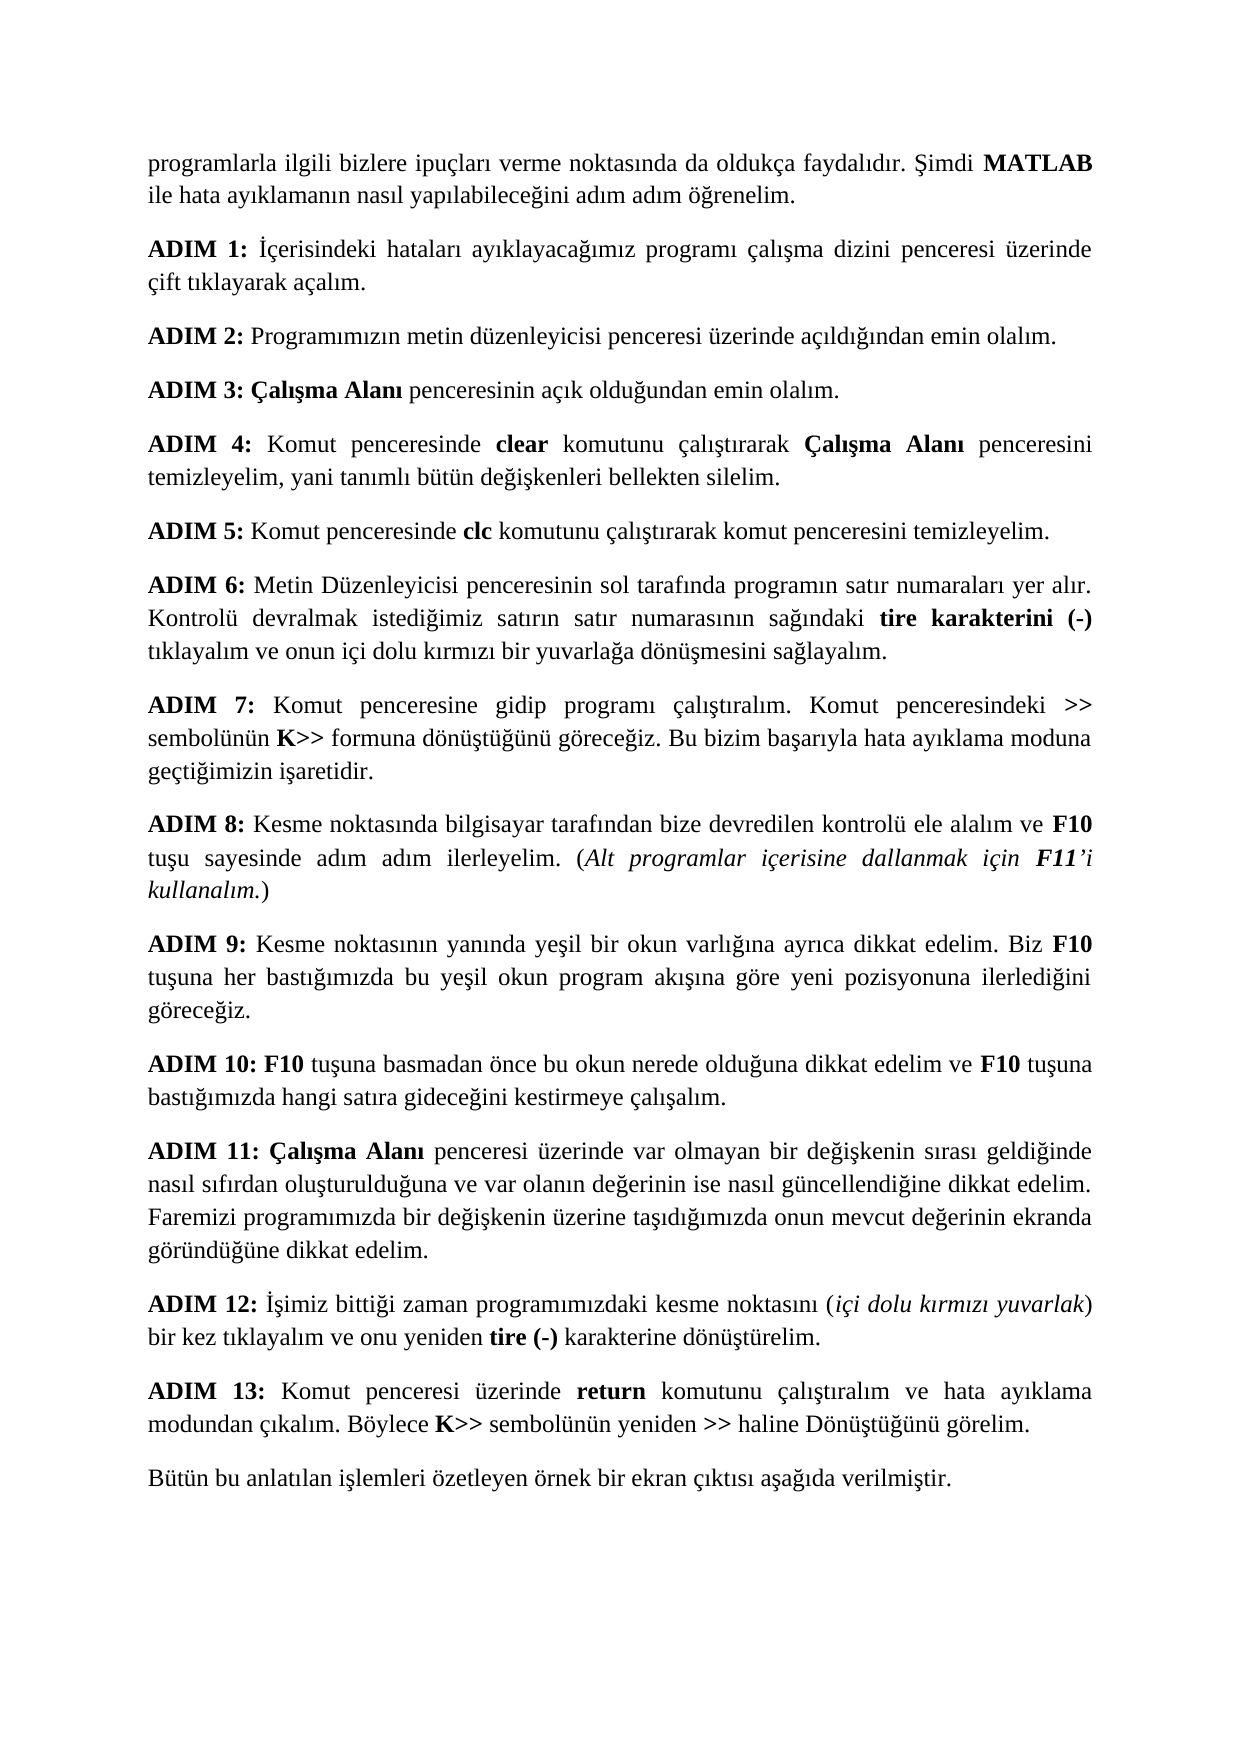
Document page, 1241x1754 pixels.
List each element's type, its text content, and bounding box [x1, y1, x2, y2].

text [148, 148, 1093, 209]
text ADIM 13: Komut penceresi üzerinde return komutunu çalıştıralım ve hata ayıklama modundan çıkalım. Böylece K>> sembolünün yeniden >> haline Dönüştüğünü görelim. [148, 1376, 1093, 1438]
text ADIM 1: İçerisindeki hataları ayıklayacağımız programı çalışma dizini penceresi üzerinde çift tıklayarak açalım. [148, 234, 1093, 296]
text ADIM 4: Komut penceresinde clear komutunu çalıştırarak Çalışma Alanı penceresini temizleyelim, yani tanımlı bütün değişkenleri bellekten silelim. [148, 429, 1093, 491]
text ADIM 8: Kesme noktasında bilgisayar tarafından bize devredilen kontrolü ele alalım ve F10 tuşu sayesinde adım adım ilerleyelim. (Alt programlar içerisine dallanmak için F11’i kullanalım.) [148, 809, 1093, 904]
text ADIM 10: F10 tuşuna basmadan önce bu okun nerede olduğuna dikkat edelim ve F10 tuşuna bastığımızda hangi satıra gideceğini kestirmeye çalışalım. [148, 1049, 1093, 1111]
text ADIM 7: Komut penceresine gidip programı çalıştıralım. Komut penceresindeki >> sembolünün K>> formuna dönüştüğünü göreceğiz. Bu bizim başarıyla hata ayıklama moduna geçtiğimizin işaretidir. [148, 690, 1093, 784]
text ADIM 12: İşimiz bittiği zaman programımızdaki kesme noktasını (içi dolu kırmızı yuvarlak) bir kez tıklayalım ve onu yeniden tire (-) karakterine dönüştürelim. [148, 1289, 1093, 1351]
text ADIM 2: Programımızın metin düzenleyicisi penceresi üzerinde açıldığından emin olalım. [148, 321, 1093, 350]
text ADIM 3: Çalışma Alanı penceresinin açık olduğundan emin olalım. [148, 375, 1093, 404]
text ADIM 6: Metin Düzenleyicisi penceresinin sol tarafında programın satır numaraları yer alır. Kontrolü devralmak istediğimiz satırın satır numarasının sağındaki tire karakterini (-) tıklayalım ve onun içi dolu kırmızı bir yuvarlağa dönüşmesini sağlayalım. [148, 570, 1093, 664]
text ADIM 11: Çalışma Alanı penceresi üzerinde var olmayan bir değişkenin sırası geldiğinde nasıl sıfırdan oluşturulduğuna ve var olanın değerinin ise nasıl güncellendiğine dikkat edelim. Faremizi programımızda bir değişkenin üzerine taşıdığımızda onun mevcut değerinin ekranda göründüğüne dikkat edelim. [148, 1136, 1093, 1264]
text ADIM 5: Komut penceresinde clc komutunu çalıştırarak komut penceresini temizleyelim. [148, 516, 1093, 545]
text Bütün bu anlatılan işlemleri özetleyen örnek bir ekran çıktısı aşağıda verilmiştir. [148, 1463, 1093, 1492]
text ADIM 9: Kesme noktasının yanında yeşil bir okun varlığına ayrıca dikkat edelim. Biz F10 tuşuna her bastığımızda bu yeşil okun program akışına göre yeni pozisyonuna ilerlediğini göreceğiz. [148, 929, 1093, 1024]
